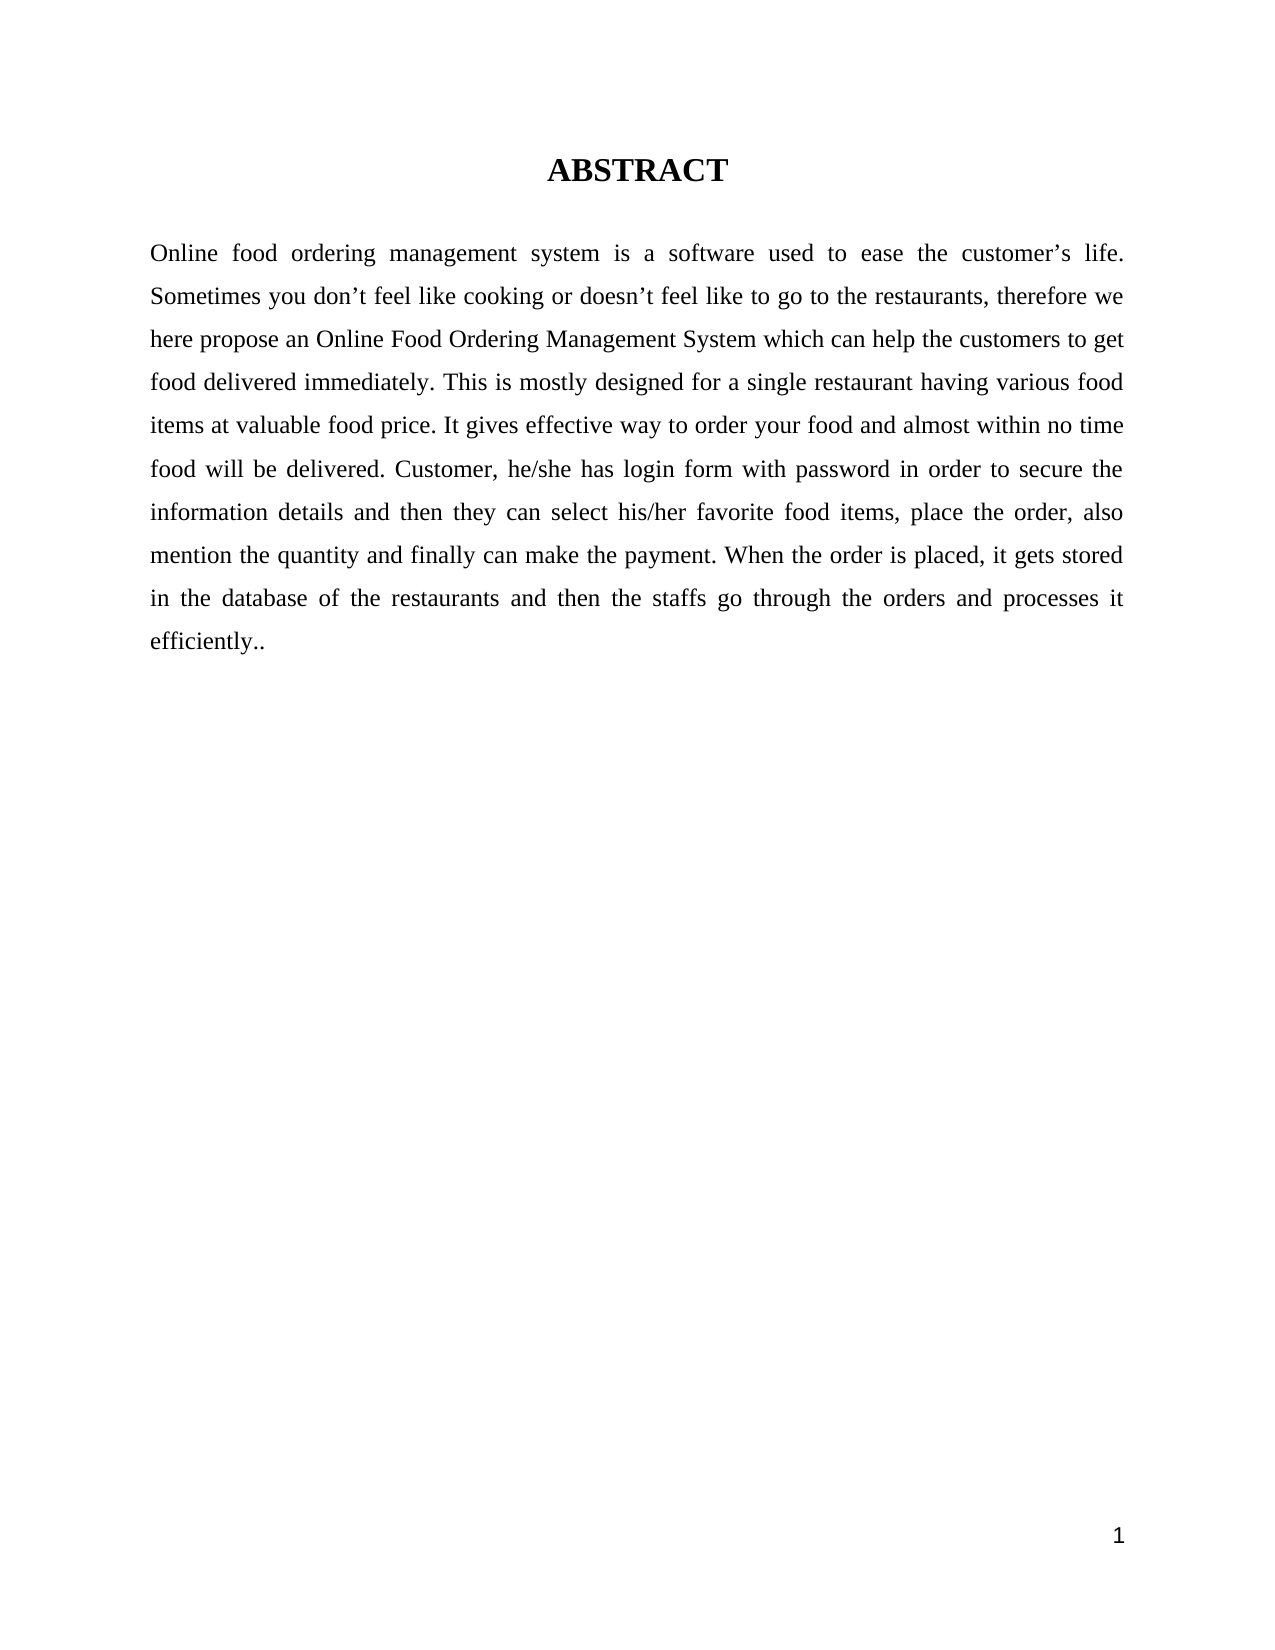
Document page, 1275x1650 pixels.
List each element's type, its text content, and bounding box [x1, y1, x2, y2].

text ABSTRACT [150, 150, 1125, 188]
text Online food ordering management system is a software used to ease the customer’s life. Sometimes you don’t feel like cooking or doesn’t feel like to go to the restaurants, therefore we here propose an Online Food Ordering Management System which can help the customers to get food delivered immediately. This is mostly designed for a single restaurant having various food items at valuable food price. It gives effective way to order your food and almost within no time food will be delivered. Customer, he/she has login form with password in order to secure the information details and then they can select his/her favorite food items, place the order, also mention the quantity and finally can make the payment. When the order is placed, it gets stored in the database of the restaurants and then the staffs go through the orders and processes it efficiently.. [150, 238, 1125, 655]
